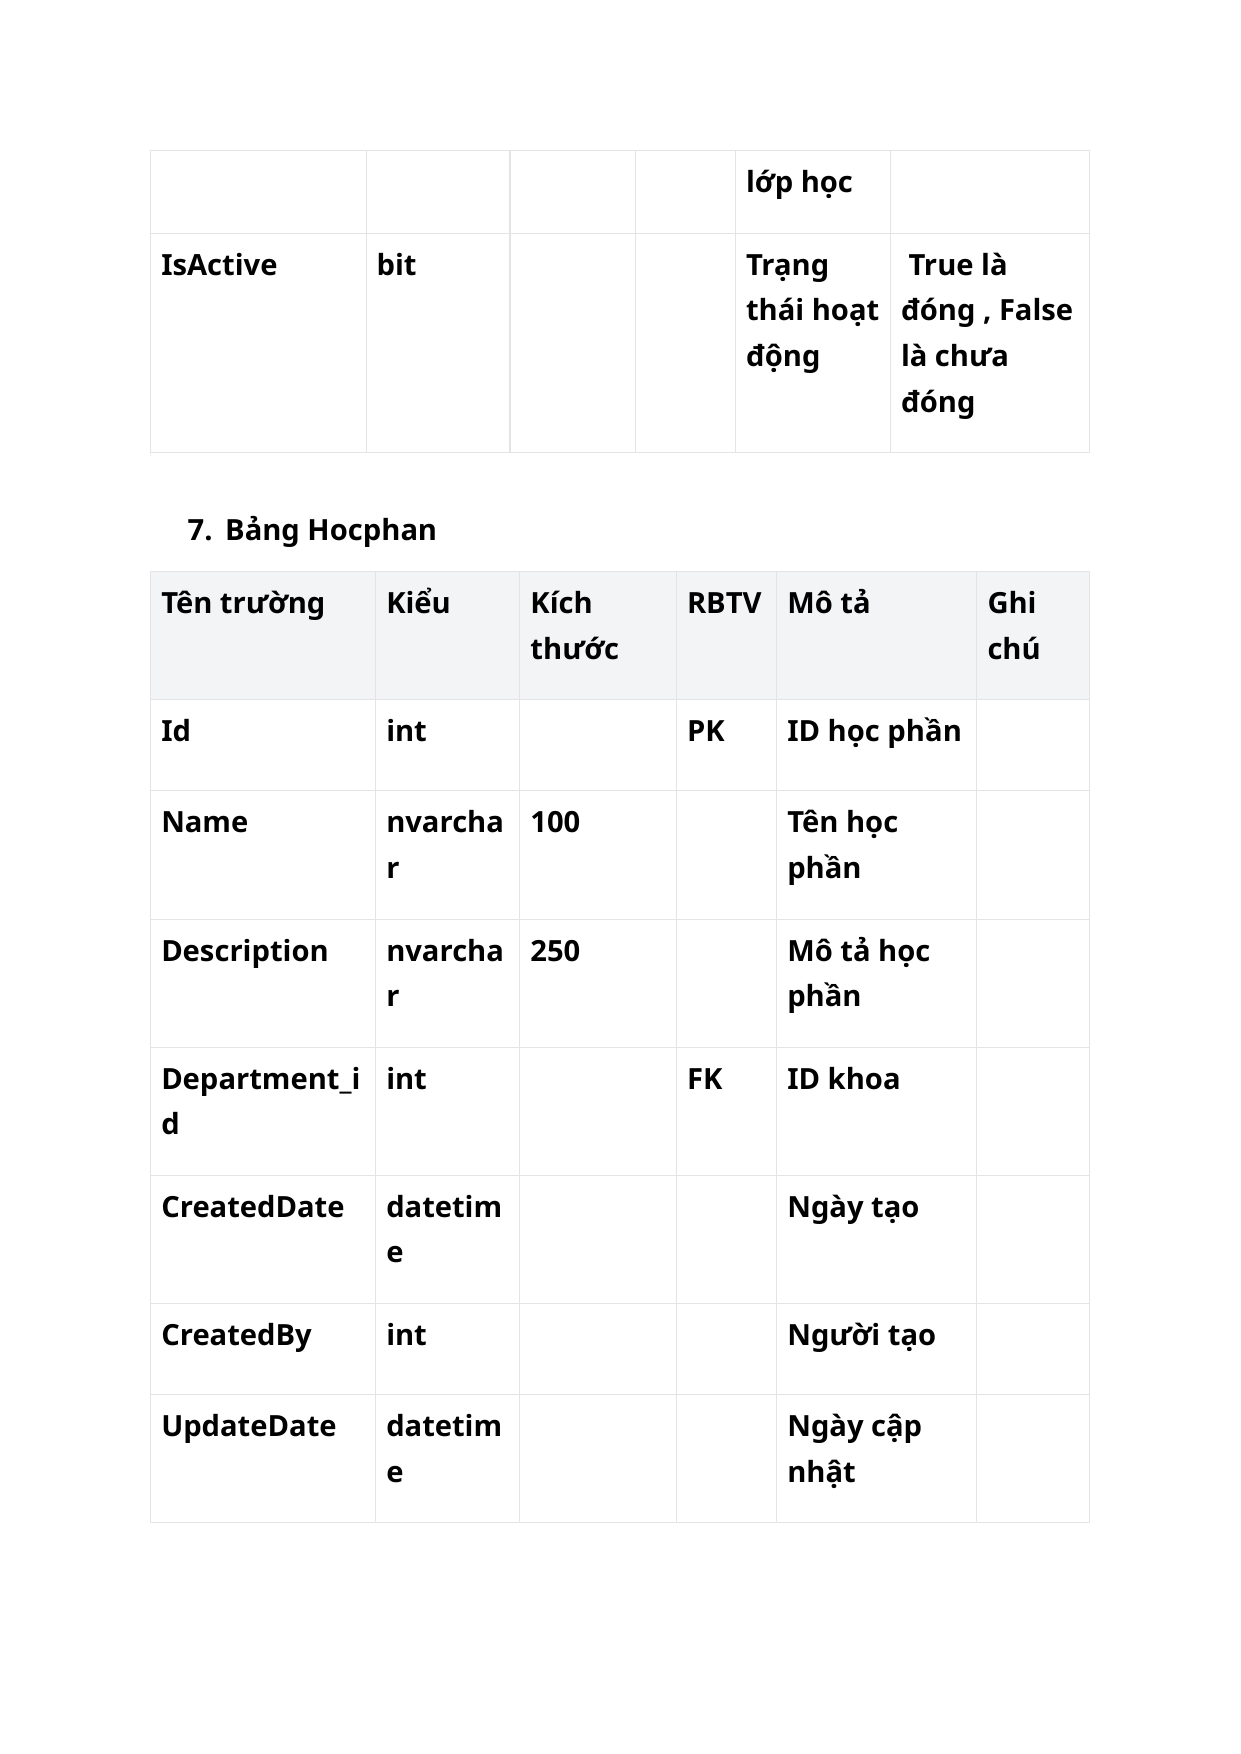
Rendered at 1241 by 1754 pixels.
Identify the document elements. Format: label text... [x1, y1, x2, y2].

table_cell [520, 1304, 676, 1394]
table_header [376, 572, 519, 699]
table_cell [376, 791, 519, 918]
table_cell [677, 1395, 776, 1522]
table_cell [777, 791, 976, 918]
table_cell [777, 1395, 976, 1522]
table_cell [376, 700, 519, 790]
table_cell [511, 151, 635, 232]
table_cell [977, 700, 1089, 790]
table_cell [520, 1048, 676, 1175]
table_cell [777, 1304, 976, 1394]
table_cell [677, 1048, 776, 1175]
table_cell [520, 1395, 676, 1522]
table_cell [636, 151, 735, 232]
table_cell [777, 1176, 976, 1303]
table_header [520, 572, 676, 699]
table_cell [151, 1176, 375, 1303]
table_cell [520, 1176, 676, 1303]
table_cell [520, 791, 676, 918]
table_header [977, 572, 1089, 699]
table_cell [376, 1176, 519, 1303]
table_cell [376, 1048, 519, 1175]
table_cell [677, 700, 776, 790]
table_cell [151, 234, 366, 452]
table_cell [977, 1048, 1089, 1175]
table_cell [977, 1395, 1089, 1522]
list Bảng Hocphan [187, 509, 1090, 548]
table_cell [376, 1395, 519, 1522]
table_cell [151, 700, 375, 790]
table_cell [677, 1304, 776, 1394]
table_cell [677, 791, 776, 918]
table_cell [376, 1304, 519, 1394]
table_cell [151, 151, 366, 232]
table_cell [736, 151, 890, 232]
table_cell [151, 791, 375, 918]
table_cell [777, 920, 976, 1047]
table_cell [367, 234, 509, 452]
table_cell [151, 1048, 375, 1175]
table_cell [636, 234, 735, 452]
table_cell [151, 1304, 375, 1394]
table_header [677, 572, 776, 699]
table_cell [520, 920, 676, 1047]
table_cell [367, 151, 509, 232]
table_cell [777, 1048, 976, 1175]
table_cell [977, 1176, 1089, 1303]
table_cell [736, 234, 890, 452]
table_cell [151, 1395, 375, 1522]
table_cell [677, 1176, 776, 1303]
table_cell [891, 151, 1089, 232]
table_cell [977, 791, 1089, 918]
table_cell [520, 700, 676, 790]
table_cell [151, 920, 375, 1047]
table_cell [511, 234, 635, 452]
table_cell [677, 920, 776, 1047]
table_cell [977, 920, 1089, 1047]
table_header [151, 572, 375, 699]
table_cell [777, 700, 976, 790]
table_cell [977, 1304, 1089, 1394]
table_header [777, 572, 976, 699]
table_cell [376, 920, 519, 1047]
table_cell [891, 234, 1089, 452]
